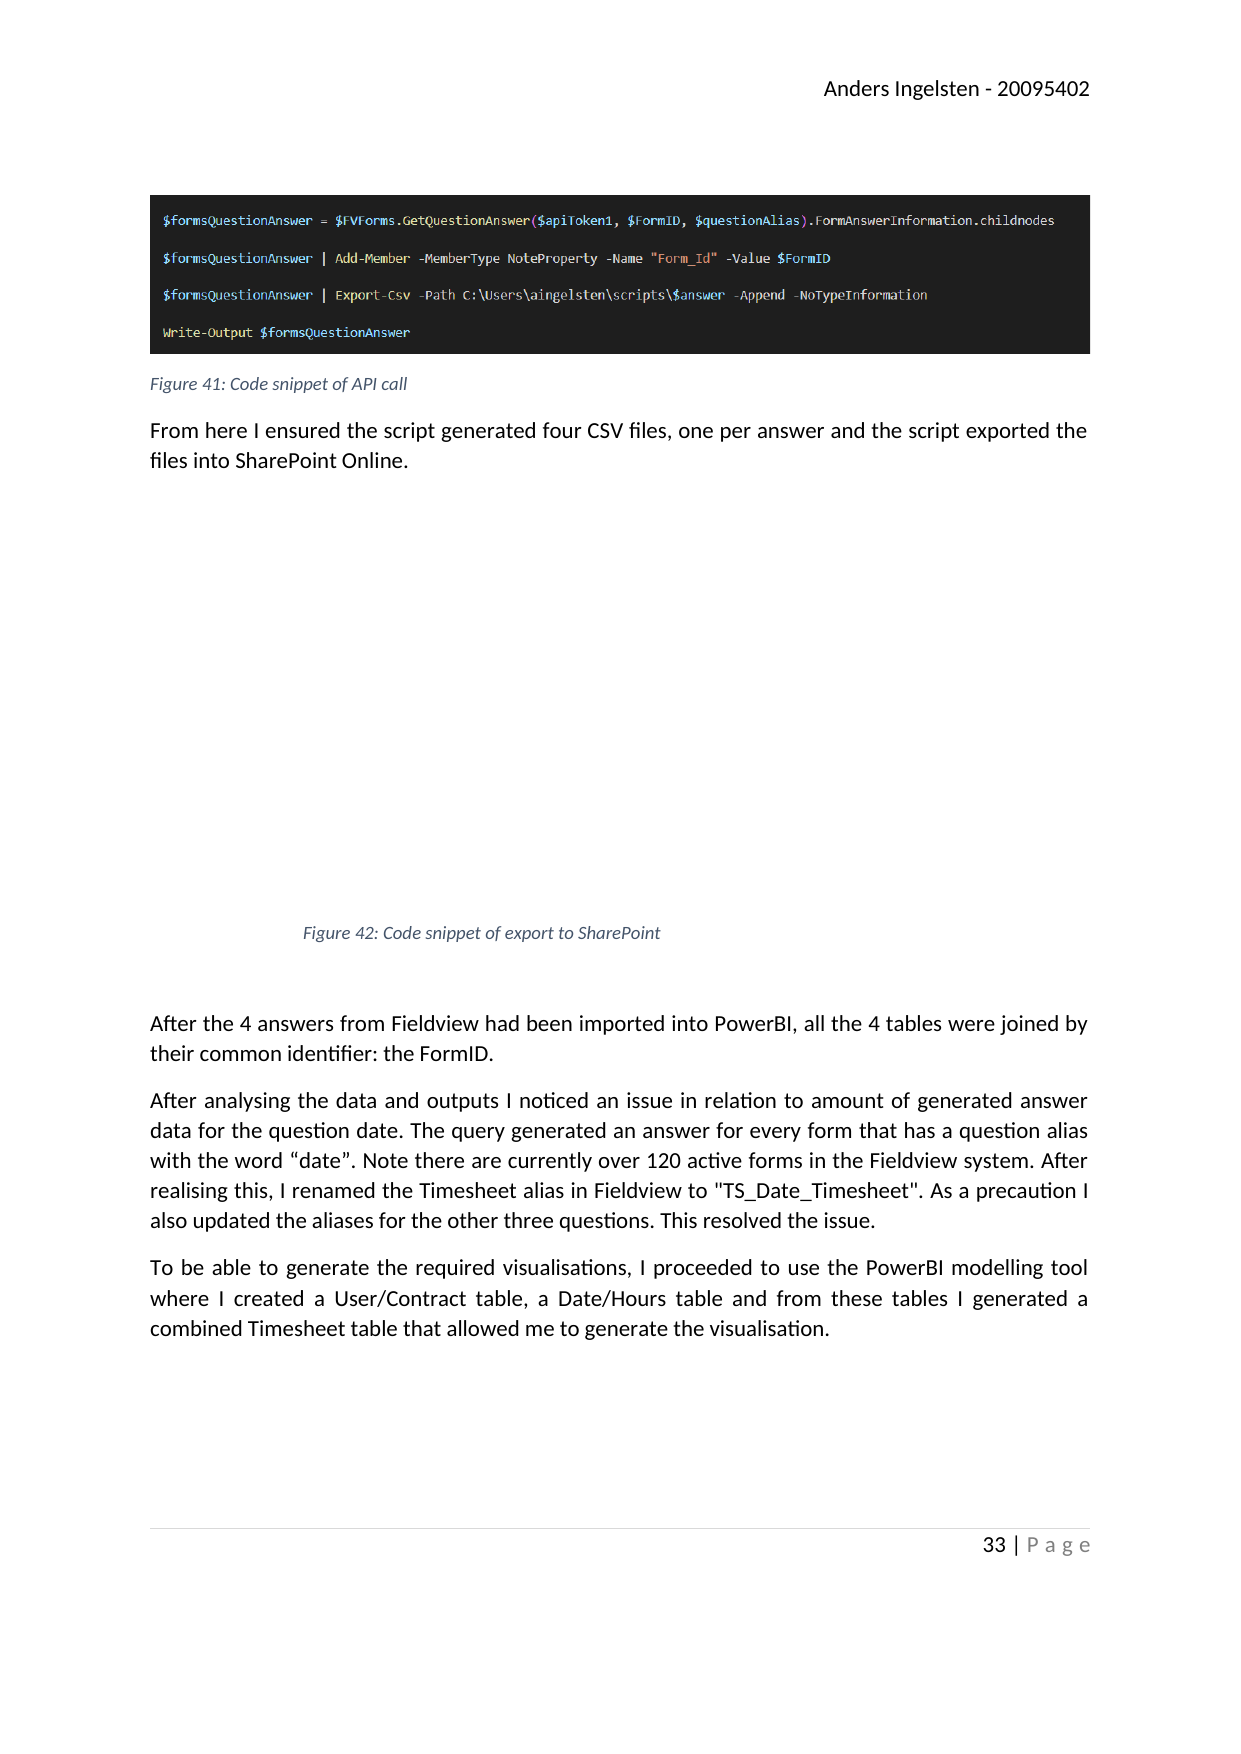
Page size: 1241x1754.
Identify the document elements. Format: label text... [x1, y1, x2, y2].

text After analysing the data and outputs I noticed an issue in relation to amount of generated answer data for the question date. The query generated an answer for every form that has a question alias with the word “date”. Note there are currently over 120 active forms in the Fieldview system. After realising this, I renamed the Timesheet alias in Fieldview to "TS_Date_Timesheet". As a precaution I also updated the aliases for the other three questions. This resolved the issue. [150, 1086, 1090, 1235]
picture [150, 195, 1091, 354]
text From here I ensured the script generated four CSV files, one per answer and the script exported the files into SharePoint Online. [150, 416, 1090, 474]
text To be able to generate the required visualisations, I proceeded to use the PowerBI modelling tool where I created a User/Contract table, a Date/Hours table and from these tables I generated a combined Timesheet table that allowed me to generate the visualisation. [150, 1253, 1090, 1342]
text After the 4 answers from Fieldview had been imported into PowerBI, all the 4 tables were joined by their common identifier: the FormID. [150, 1009, 1090, 1067]
